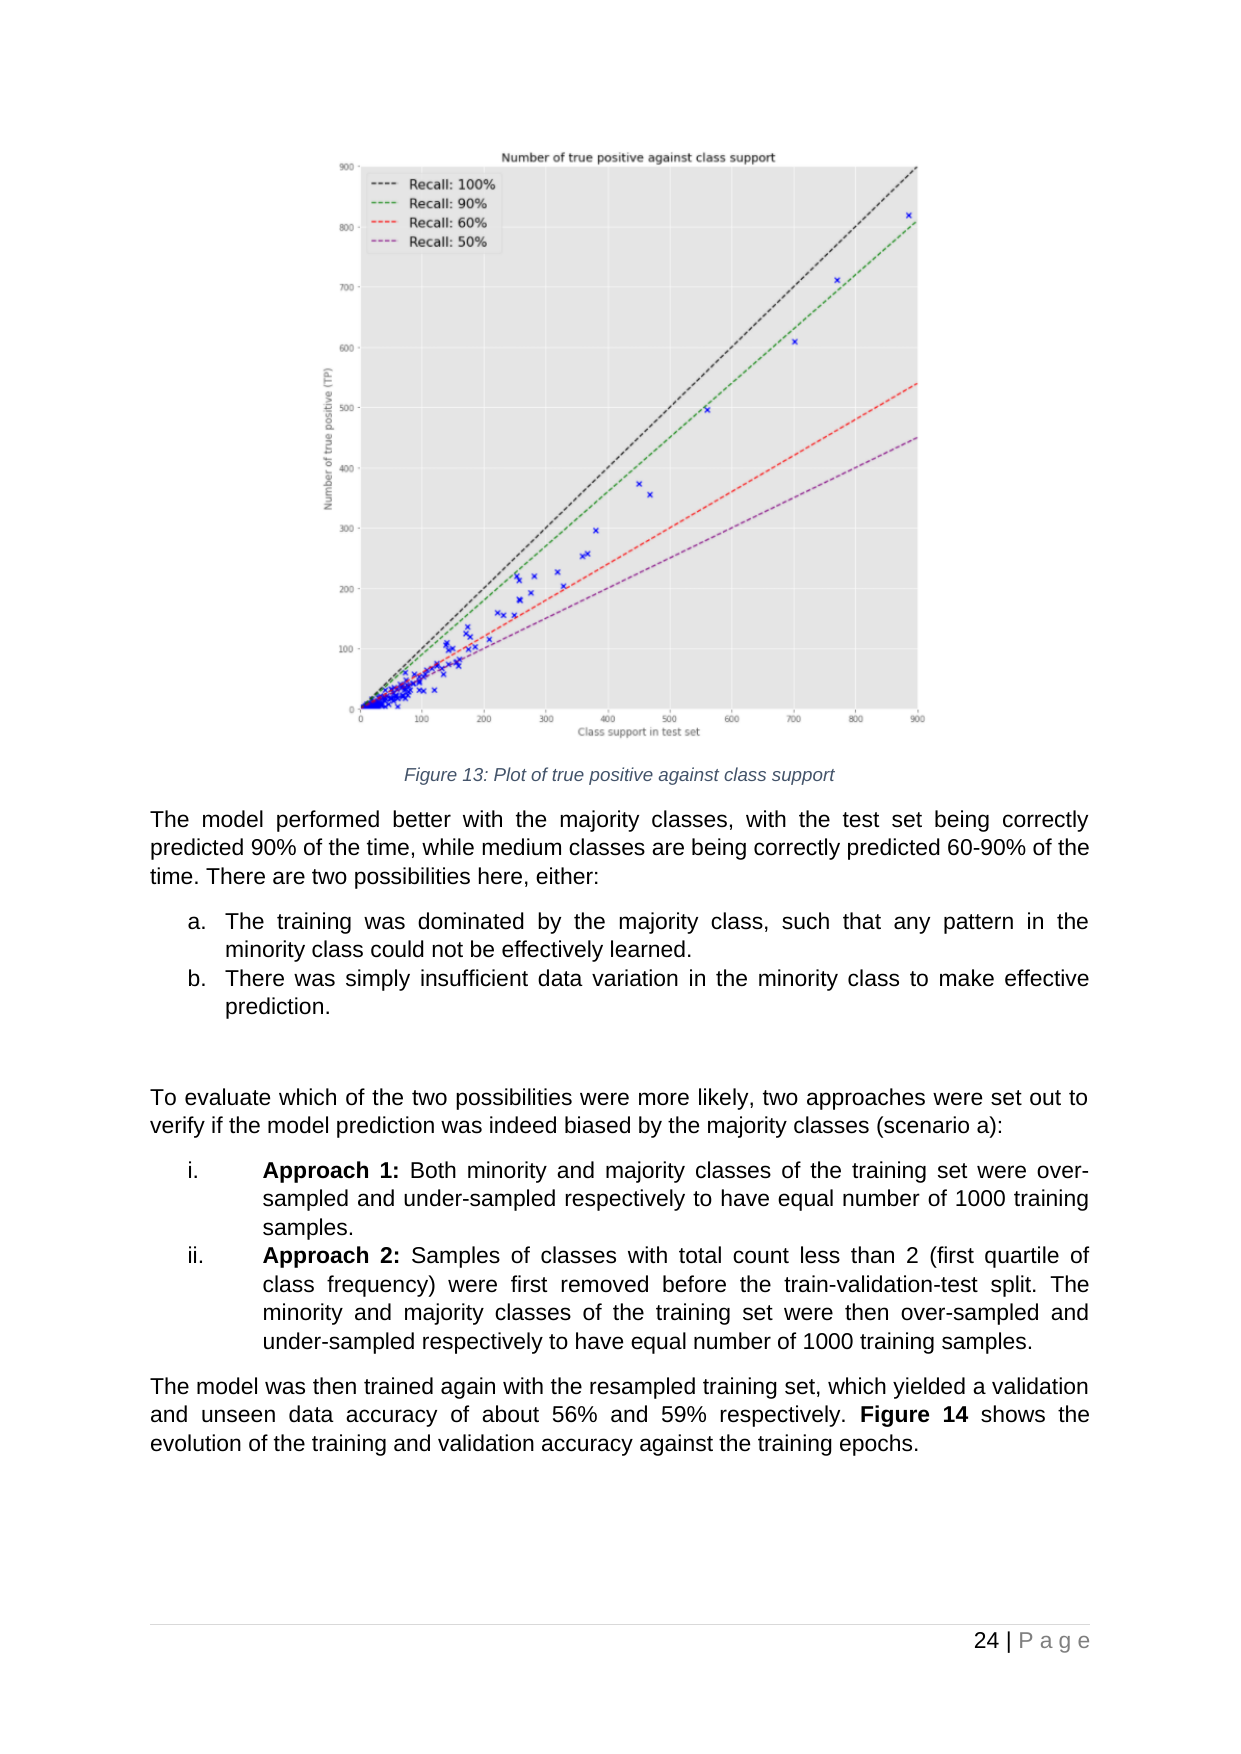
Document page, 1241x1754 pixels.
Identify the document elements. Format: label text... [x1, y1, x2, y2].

text The model was then trained again with the resampled training set, which yielded a validation and unseen data accuracy of about 56% and 59% respectively. Figure 14 shows the evolution of the training and validation accuracy against the training epochs. [150, 1373, 1090, 1456]
list Approach 2: Samples of classes with total count less than 2 (first quartile of class frequency) were first removed before the train-validation-test split. The minority and majority classes of the training set were then over-sampled and under-sampled respectively to have equal number of 1000 training samples. [187, 1242, 1090, 1354]
text To evaluate which of the two possibilities were more likely, two approaches were set out to verify if the model prediction was indeed biased by the majority classes (scenario a): [150, 1083, 1090, 1138]
list Approach 1: Both minority and majority classes of the training set were over-sampled and under-sampled respectively to have equal number of 1000 training samples. [187, 1157, 1090, 1240]
text Figure 13: Plot of true positive against class support [150, 763, 1090, 785]
list There was simply insufficient data variation in the minority class to make effective prediction. [187, 965, 1090, 1019]
text The model performed better with the majority classes, with the test set being correctly predicted 90% of the time, while medium classes are being correctly predicted 60-90% of the time. There are two possibilities here, either: [150, 806, 1090, 889]
picture [309, 150, 932, 745]
list The training was dominated by the majority class, such that any pattern in the minority class could not be effectively learned. [187, 908, 1090, 963]
